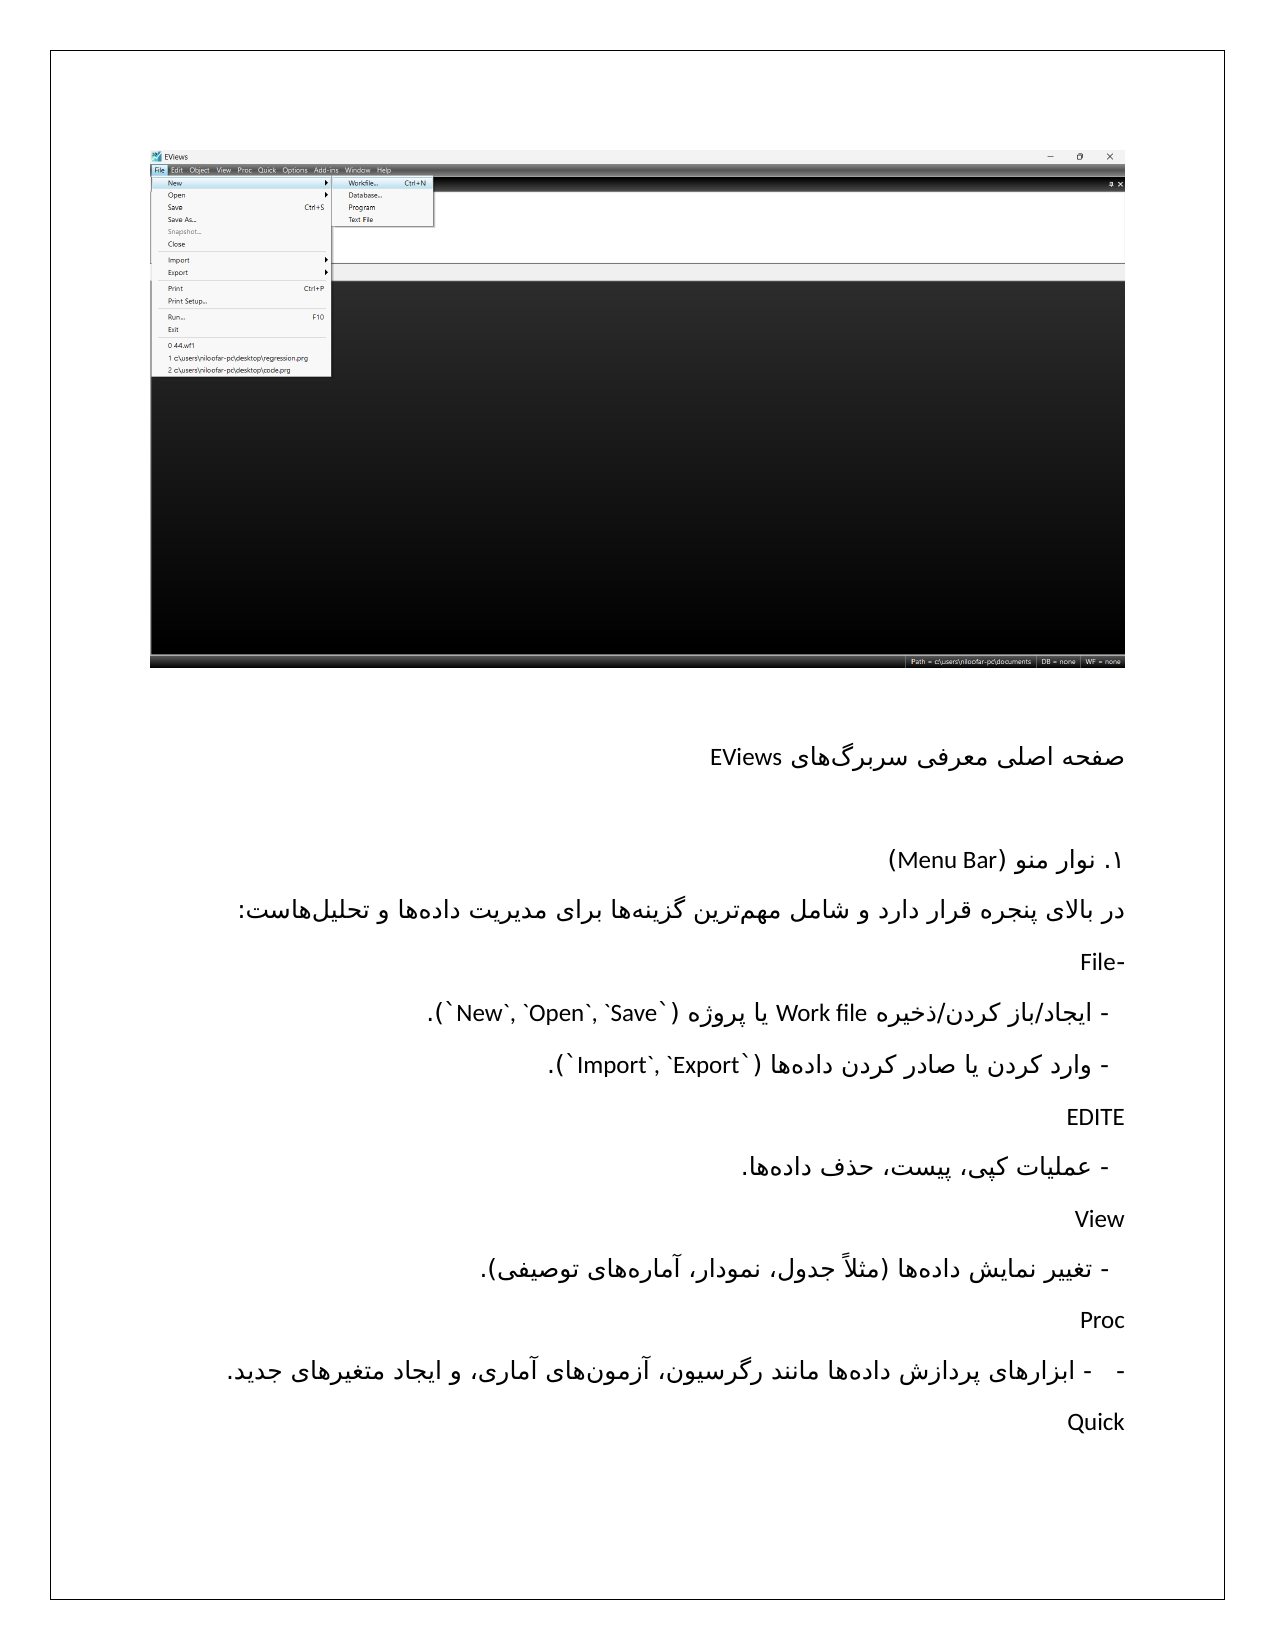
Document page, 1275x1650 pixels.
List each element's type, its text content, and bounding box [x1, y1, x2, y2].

text -File [150, 946, 1125, 976]
text ۱. نوار منو (Menu Bar) [150, 844, 1125, 874]
text صفحه اصلی معرفی سربرگ‌های EViews [150, 741, 1125, 771]
text - عملیات کپی، پیست، حذف داده‌ها. [150, 1153, 1125, 1182]
text - وارد کردن یا صادر کردن داده‌ها (`Import`, `Export`). [150, 1049, 1125, 1080]
text View [150, 1203, 1125, 1233]
picture [150, 150, 1125, 668]
text - تغییر نمایش داده‌ها (مثلاً جدول، نمودار، آماره‌های توصیفی). [150, 1254, 1125, 1284]
text Quick [150, 1407, 1125, 1437]
text - - ابزارهای پردازش داده‌ها مانند رگرسیون، آزمون‌های آماری، و ایجاد متغیرهای جدید. [150, 1356, 1125, 1386]
text Proc [150, 1305, 1125, 1335]
text EDITE [150, 1101, 1125, 1131]
text - ایجاد/باز کردن/ذخیره Work file یا پروژه (`New`, `Open`, `Save`). [150, 998, 1125, 1028]
text در بالای پنجره قرار دارد و شامل مهم‌ترین گزینه‌ها برای مدیریت داده‌ها و تحلیل‌هاست: [150, 896, 1125, 925]
